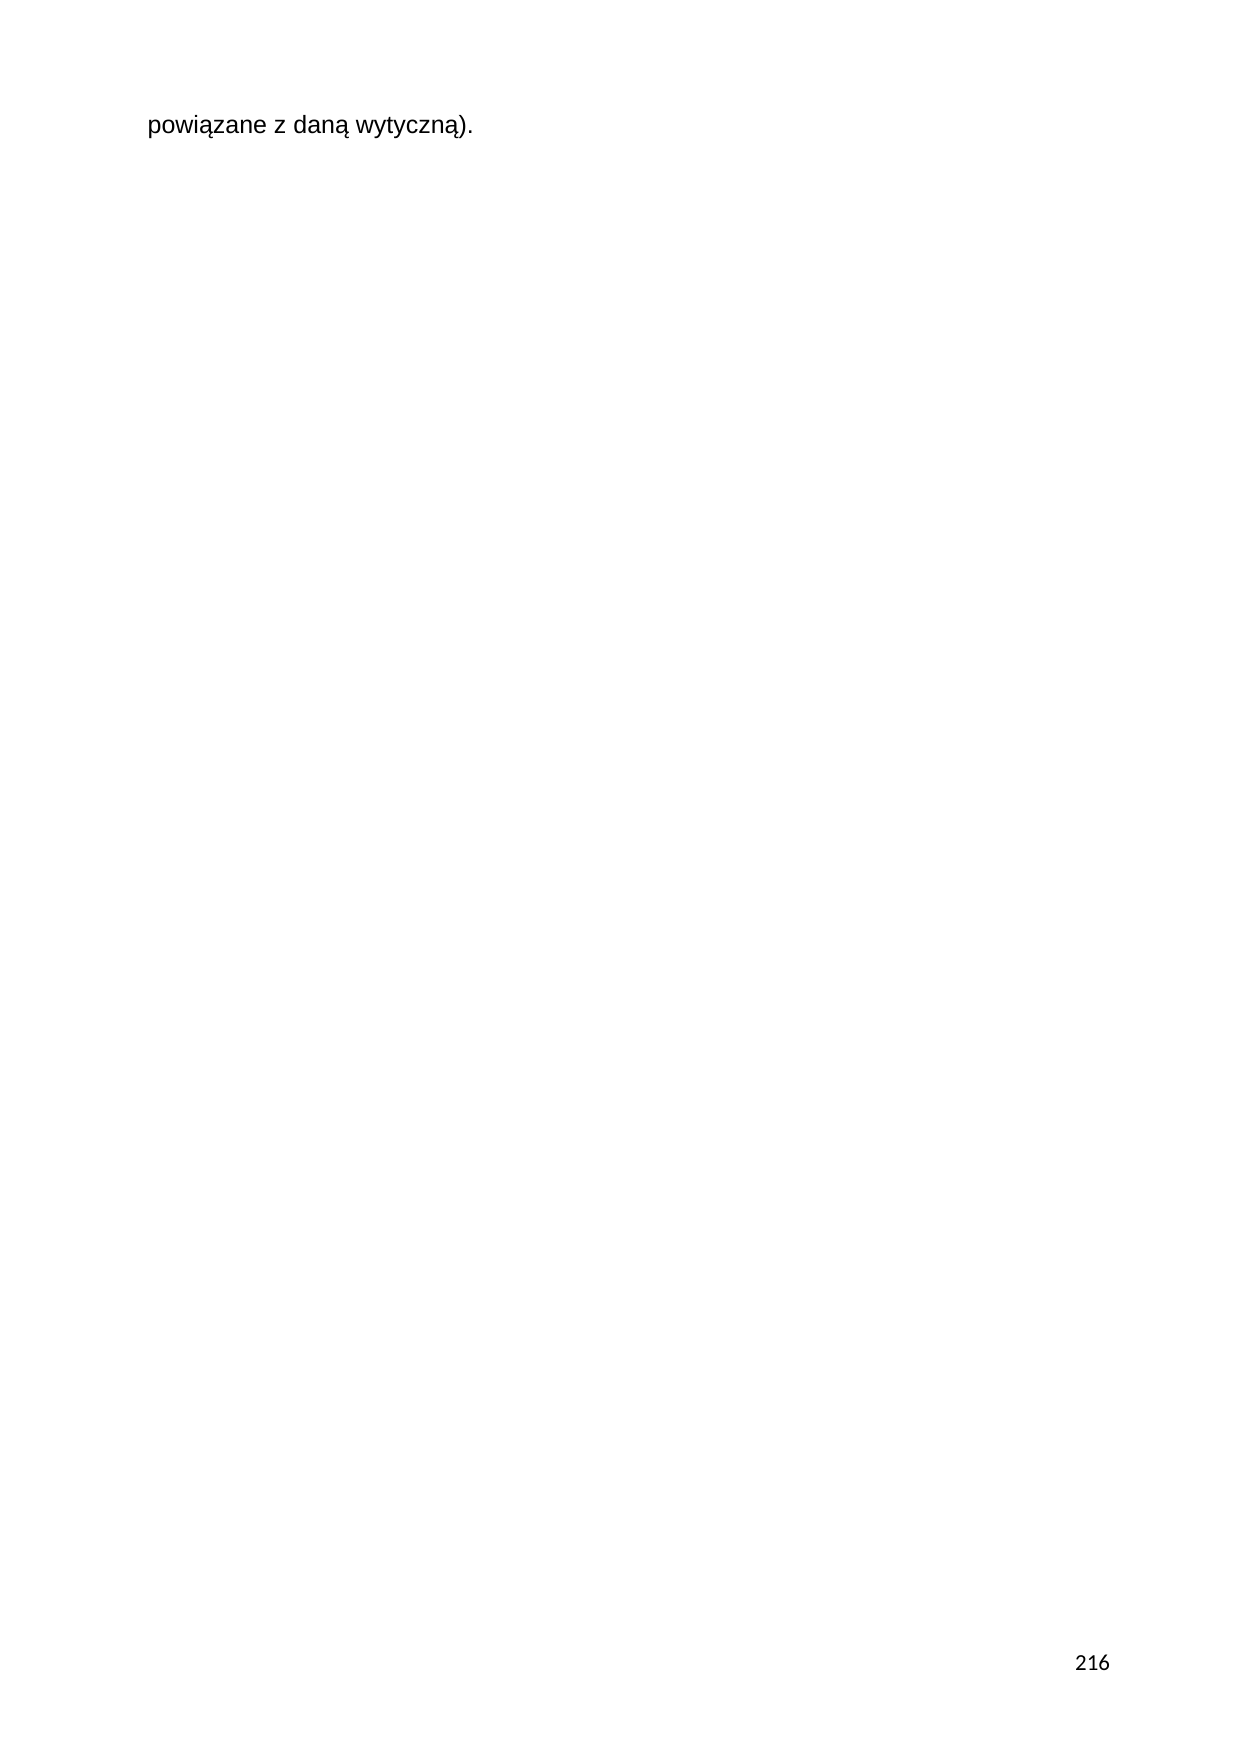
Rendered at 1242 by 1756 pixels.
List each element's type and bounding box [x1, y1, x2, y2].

text [147, 110, 1078, 139]
